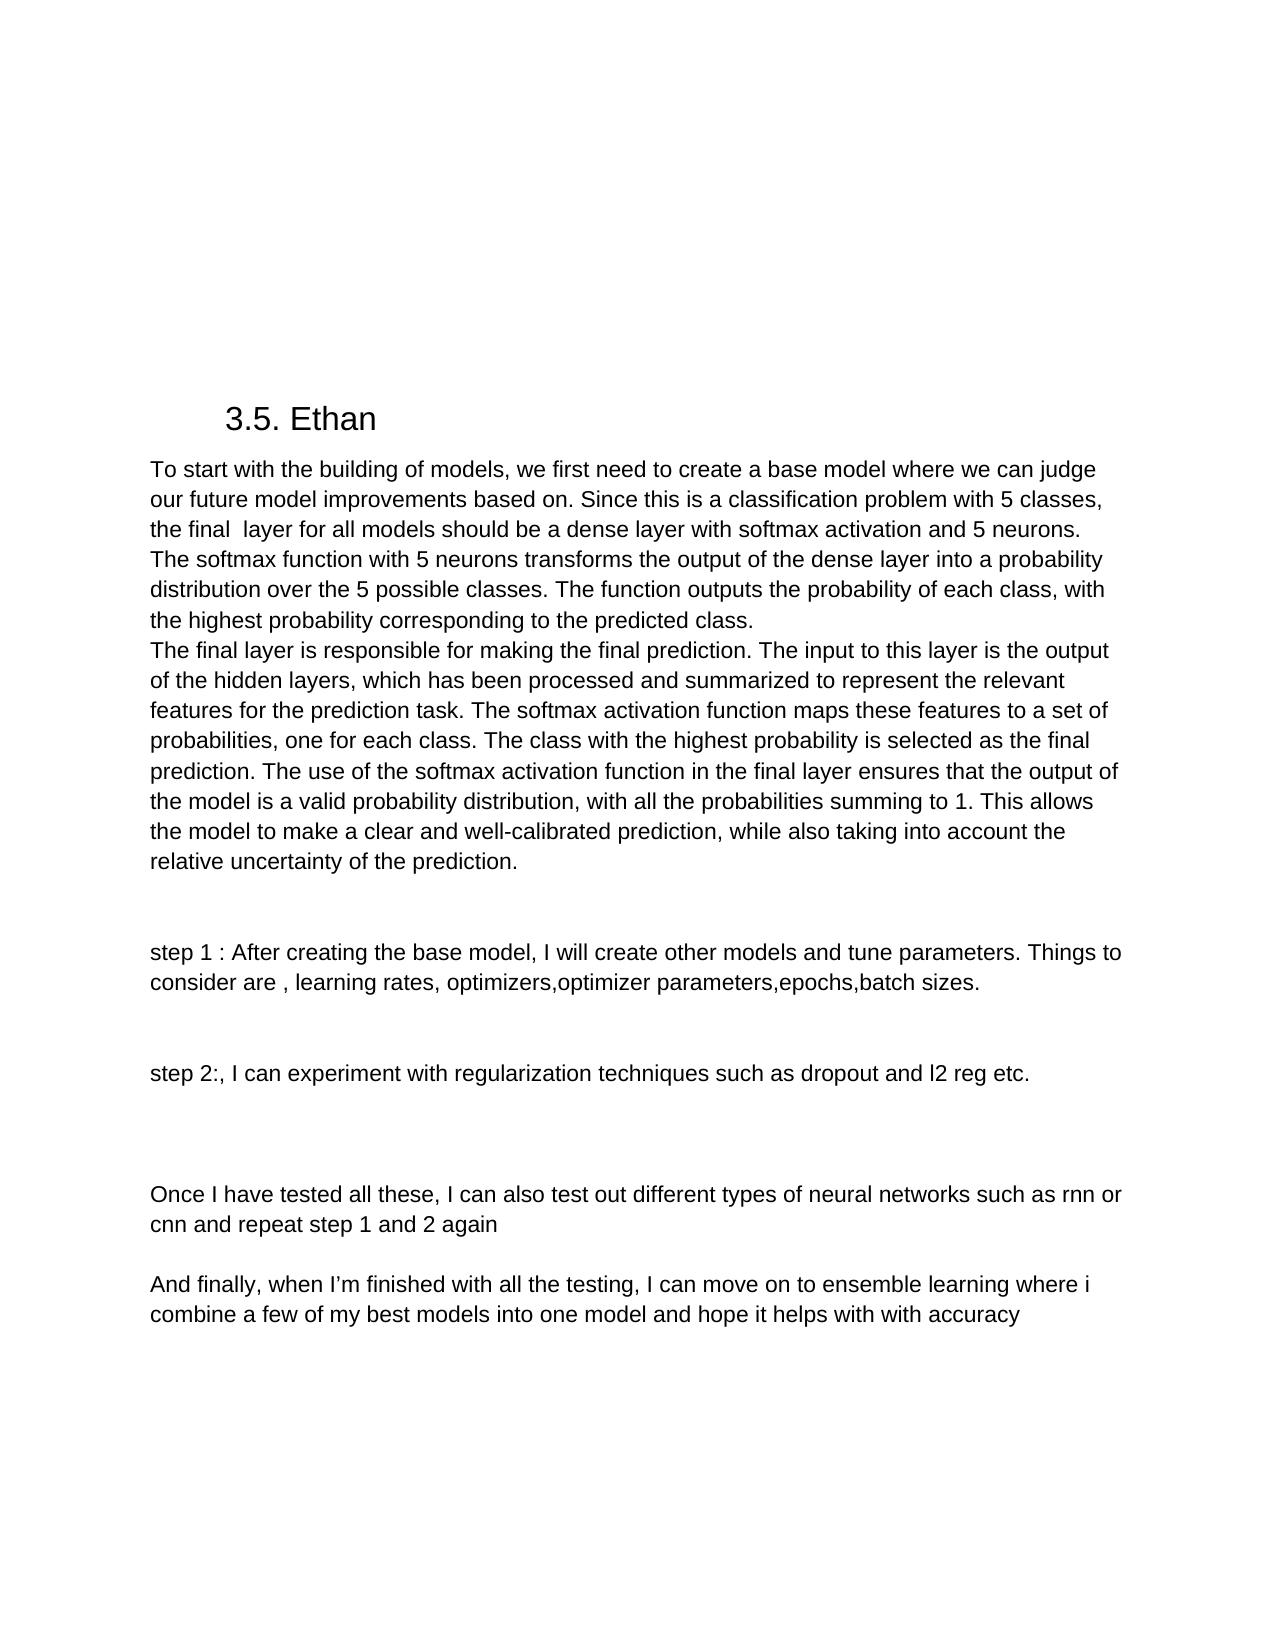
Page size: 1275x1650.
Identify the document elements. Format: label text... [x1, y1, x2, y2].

text Once I have tested all these, I can also test out different types of neural networks such as rnn or cnn and repeat step 1 and 2 again [150, 1181, 1125, 1237]
text The softmax function with 5 neurons transforms the output of the dense layer into a probability distribution over the 5 possible classes. The function outputs the probability of each class, with the highest probability corresponding to the predicted class. [150, 546, 1125, 633]
text To start with the building of models, we first need to create a base model where we can judge our future model improvements based on. Since this is a classification problem with 5 classes, the final layer for all models should be a dense layer with softmax activation and 5 neurons. [150, 456, 1125, 542]
text step 2:, I can experiment with regularization techniques such as dropout and l2 reg etc. [150, 1060, 1125, 1086]
text And finally, when I’m finished with all the testing, I can move on to ensemble learning where i combine a few of my best models into one model and hope it helps with with accuracy [150, 1271, 1125, 1328]
subtitle 3.5. Ethan [225, 399, 1125, 437]
text step 1 : After creating the base model, I will create other models and tune parameters. Things to consider are , learning rates, optimizers,optimizer parameters,epochs,batch sizes. [150, 939, 1125, 996]
text The final layer is responsible for making the final prediction. The input to this layer is the output of the hidden layers, which has been processed and summarized to represent the relevant features for the prediction task. The softmax activation function maps these features to a set of probabilities, one for each class. The class with the highest probability is selected as the final prediction. The use of the softmax activation function in the final layer ensures that the output of the model is a valid probability distribution, with all the probabilities summing to 1. This allows the model to make a clear and well-calibrated prediction, while also taking into account the relative uncertainty of the prediction. [150, 637, 1125, 875]
